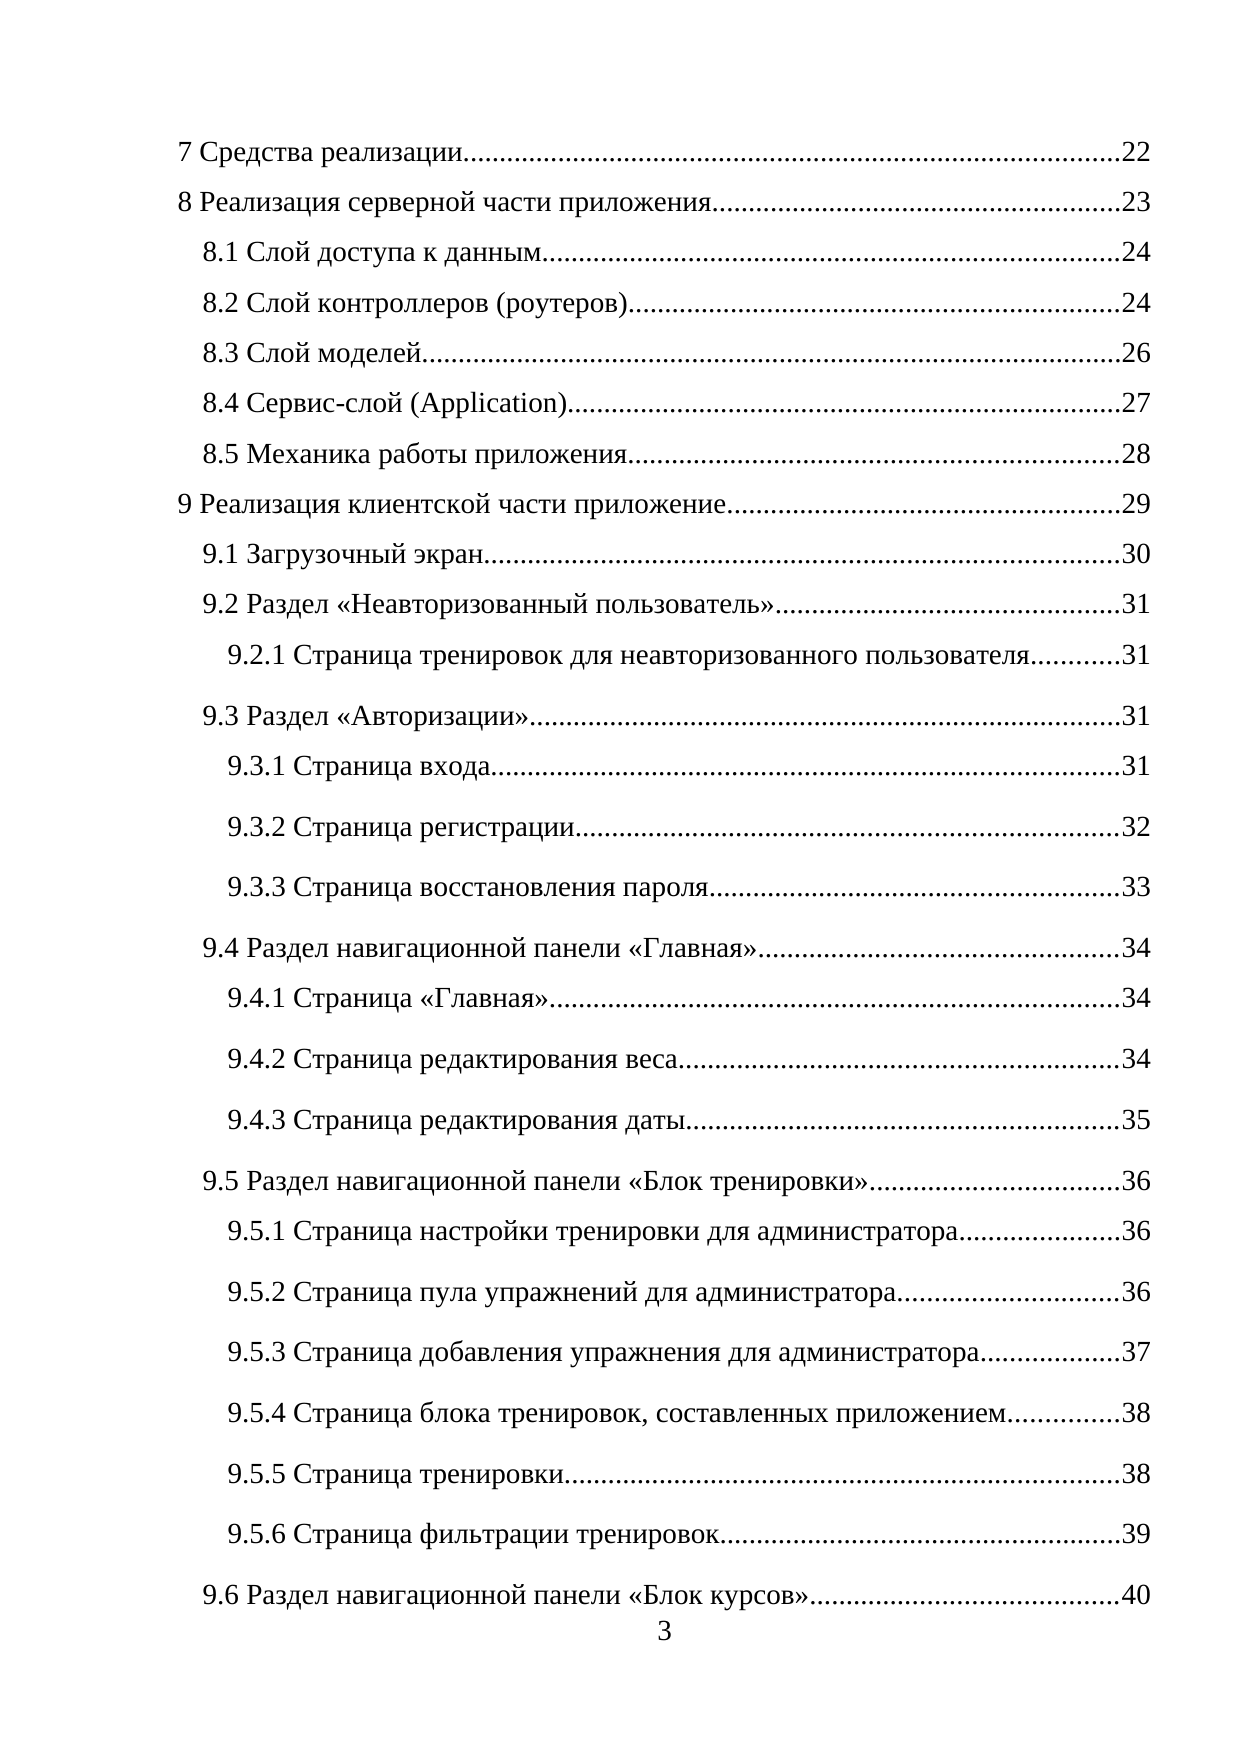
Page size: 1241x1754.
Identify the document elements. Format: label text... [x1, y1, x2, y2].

text 8.1 Слой доступа к данным 24 [202, 234, 1152, 268]
text 9.5.3 Страница добавления упражнения для администратора 37 [227, 1334, 1152, 1368]
text 9.4.1 Страница «Главная» 34 [227, 981, 1152, 1014]
text 9.4 Раздел навигационной панели «Главная» 34 [202, 930, 1152, 964]
text 9.6 Раздел навигационной панели «Блок курсов» 40 [202, 1577, 1152, 1611]
text 8 Реализация серверной части приложения 23 [177, 184, 1152, 218]
text 8.2 Слой контроллеров (роутеров) 24 [202, 285, 1152, 318]
text 9.2 Раздел «Неавторизованный пользователь» 31 [202, 587, 1152, 620]
text 8.5 Механика работы приложения 28 [202, 436, 1152, 469]
text 8.3 Слой моделей 26 [202, 335, 1152, 369]
text 9.4.3 Страница редактирования даты 35 [227, 1102, 1152, 1136]
text 9.1 Загрузочный экран 30 [202, 536, 1152, 570]
text 7 Средства реализации 22 [177, 134, 1152, 167]
text 9.5.2 Страница пула упражнений для администратора 36 [227, 1274, 1152, 1307]
text 9.5 Раздел навигационной панели «Блок тренировки» 36 [202, 1163, 1152, 1196]
text 8.4 Сервис-слой (Application) 27 [202, 385, 1152, 419]
text 9.3.3 Страница восстановления пароля 33 [227, 869, 1152, 903]
text 9.5.1 Страница настройки тренировки для администратора 36 [227, 1213, 1152, 1247]
text 9.5.6 Страница фильтрации тренировок 39 [227, 1517, 1152, 1550]
text 9.3.2 Страница регистрации 32 [227, 809, 1152, 842]
text 9.5.5 Страница тренировки 38 [227, 1456, 1152, 1489]
text 9.2.1 Страница тренировок для неавторизованного пользователя 31 [227, 637, 1152, 671]
text 9.3 Раздел «Авторизации» 31 [202, 698, 1152, 731]
text 9.4.2 Страница редактирования веса 34 [227, 1041, 1152, 1075]
text 9 Реализация клиентской части приложение 29 [177, 486, 1152, 519]
text 9.5.4 Страница блока тренировок, составленных приложением 38 [227, 1395, 1152, 1429]
text 9.3.1 Страница входа 31 [227, 748, 1152, 782]
